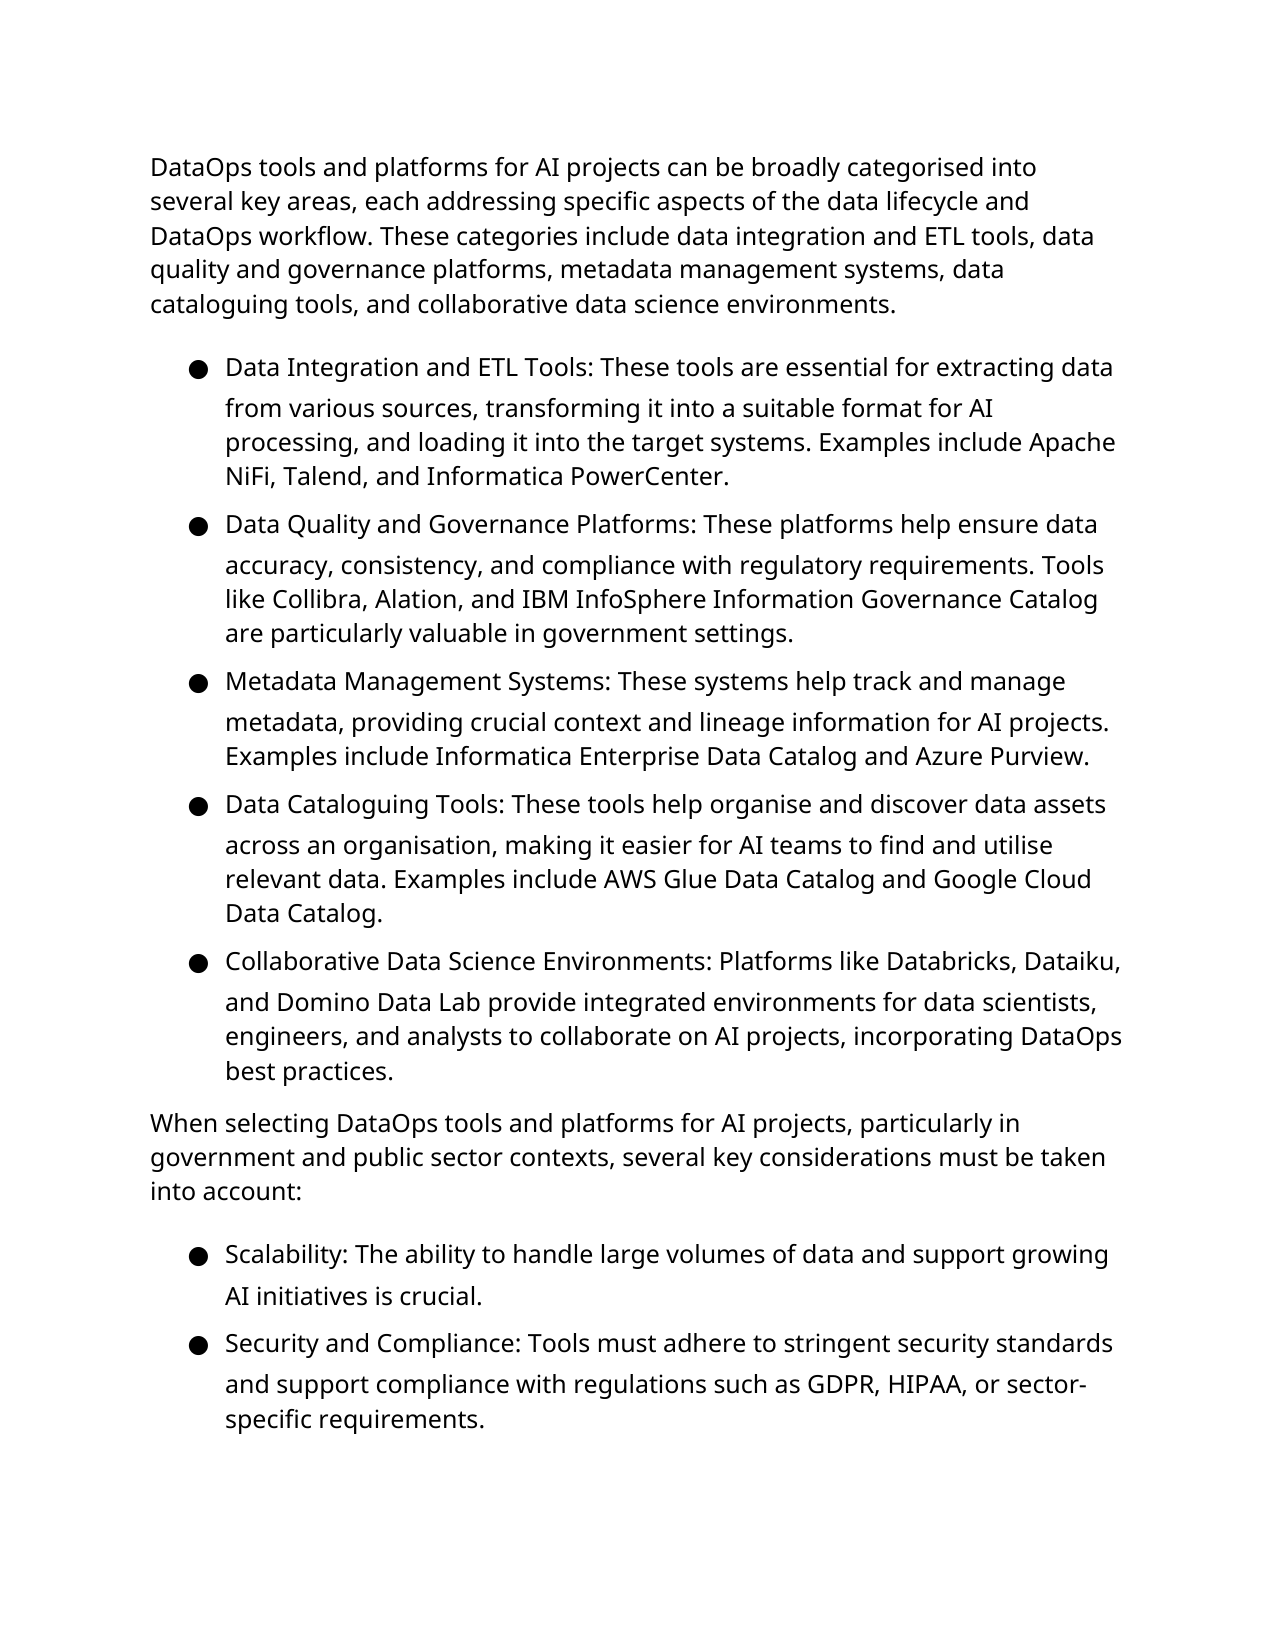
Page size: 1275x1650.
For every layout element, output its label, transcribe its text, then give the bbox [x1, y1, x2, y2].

list Collaborative Data Science Environments: Platforms like Databricks, Dataiku, and Domino Data Lab provide integrated environments for data scientists, engineers, and analysts to collaborate on AI projects, incorporating DataOps best practices. [187, 934, 1125, 1087]
list Data Quality and Governance Platforms: These platforms help ensure data accuracy, consistency, and compliance with regulatory requirements. Tools like Collibra, Alation, and IBM InfoSphere Information Governance Catalog are particularly valuable in government settings. [187, 496, 1125, 650]
list Metadata Management Systems: These systems help track and manage metadata, providing crucial context and lineage information for AI projects. Examples include Informatica Enterprise Data Catalog and Azure Purview. [187, 653, 1125, 773]
text When selecting DataOps tools and platforms for AI projects, particularly in government and public sector contexts, several key considerations must be taken into account: [150, 1106, 1125, 1208]
text DataOps tools and platforms for AI projects can be broadly categorised into several key areas, each addressing specific aspects of the data lifecycle and DataOps workflow. These categories include data integration and ETL tools, data quality and governance platforms, metadata management systems, data cataloguing tools, and collaborative data science environments. [150, 150, 1125, 320]
list Data Cataloguing Tools: These tools help organise and discover data assets across an organisation, making it easier for AI teams to find and utilise relevant data. Examples include AWS Glue Data Catalog and Google Cloud Data Catalog. [187, 777, 1125, 930]
list Security and Compliance: Tools must adhere to stringent security standards and support compliance with regulations such as GDPR, HIPAA, or sector-specific requirements. [187, 1316, 1125, 1435]
list Scalability: The ability to handle large volumes of data and support growing AI initiatives is crucial. [187, 1227, 1125, 1312]
list Data Integration and ETL Tools: These tools are essential for extracting data from various sources, transforming it into a suitable format for AI processing, and loading it into the target systems. Examples include Apache NiFi, Talend, and Informatica PowerCenter. [187, 339, 1125, 492]
